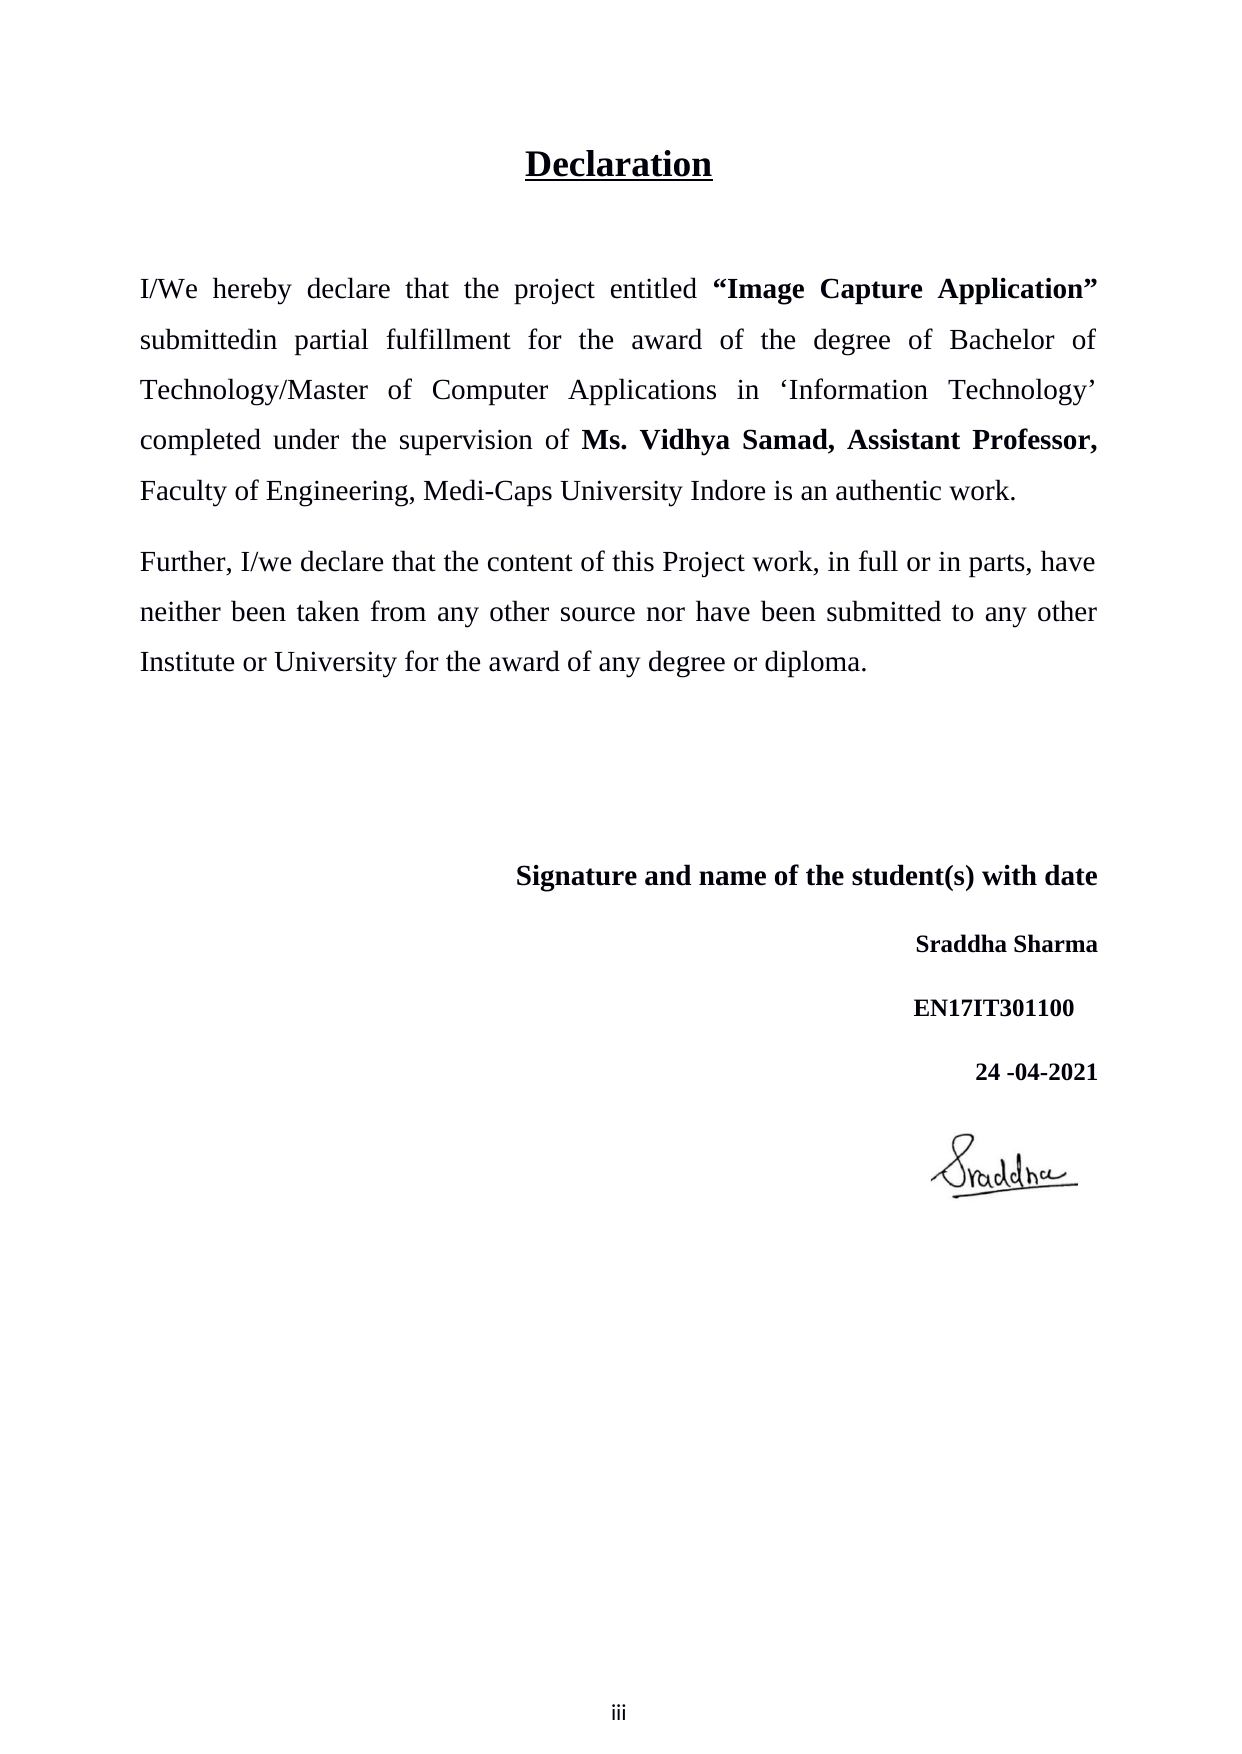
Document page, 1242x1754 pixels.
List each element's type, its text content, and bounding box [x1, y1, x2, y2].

text EN17IT301100 [139, 993, 1098, 1022]
text Declaration [139, 142, 1098, 185]
text Sraddha Sharma [139, 929, 1098, 958]
text Further, I/we declare that the content of this Project work, in full or in parts, have neither been taken from any other source nor have been submitted to any other Institute or University for the award of any degree or diploma. [139, 544, 1098, 678]
text 24 -04-2021 [139, 1057, 1098, 1086]
picture [930, 1121, 1078, 1201]
text Signature and name of the student(s) with date [139, 858, 1098, 891]
text I/We hereby declare that the project entitled “Image Capture Application” submittedin partial fulfillment for the award of the degree of Bachelor of Technology/Master of Computer Applications in ‘Information Technology’ completed under the supervision of Ms. Vidhya Samad, Assistant Professor, Faculty of Engineering, Medi-Caps University Indore is an authentic work. [139, 271, 1098, 506]
